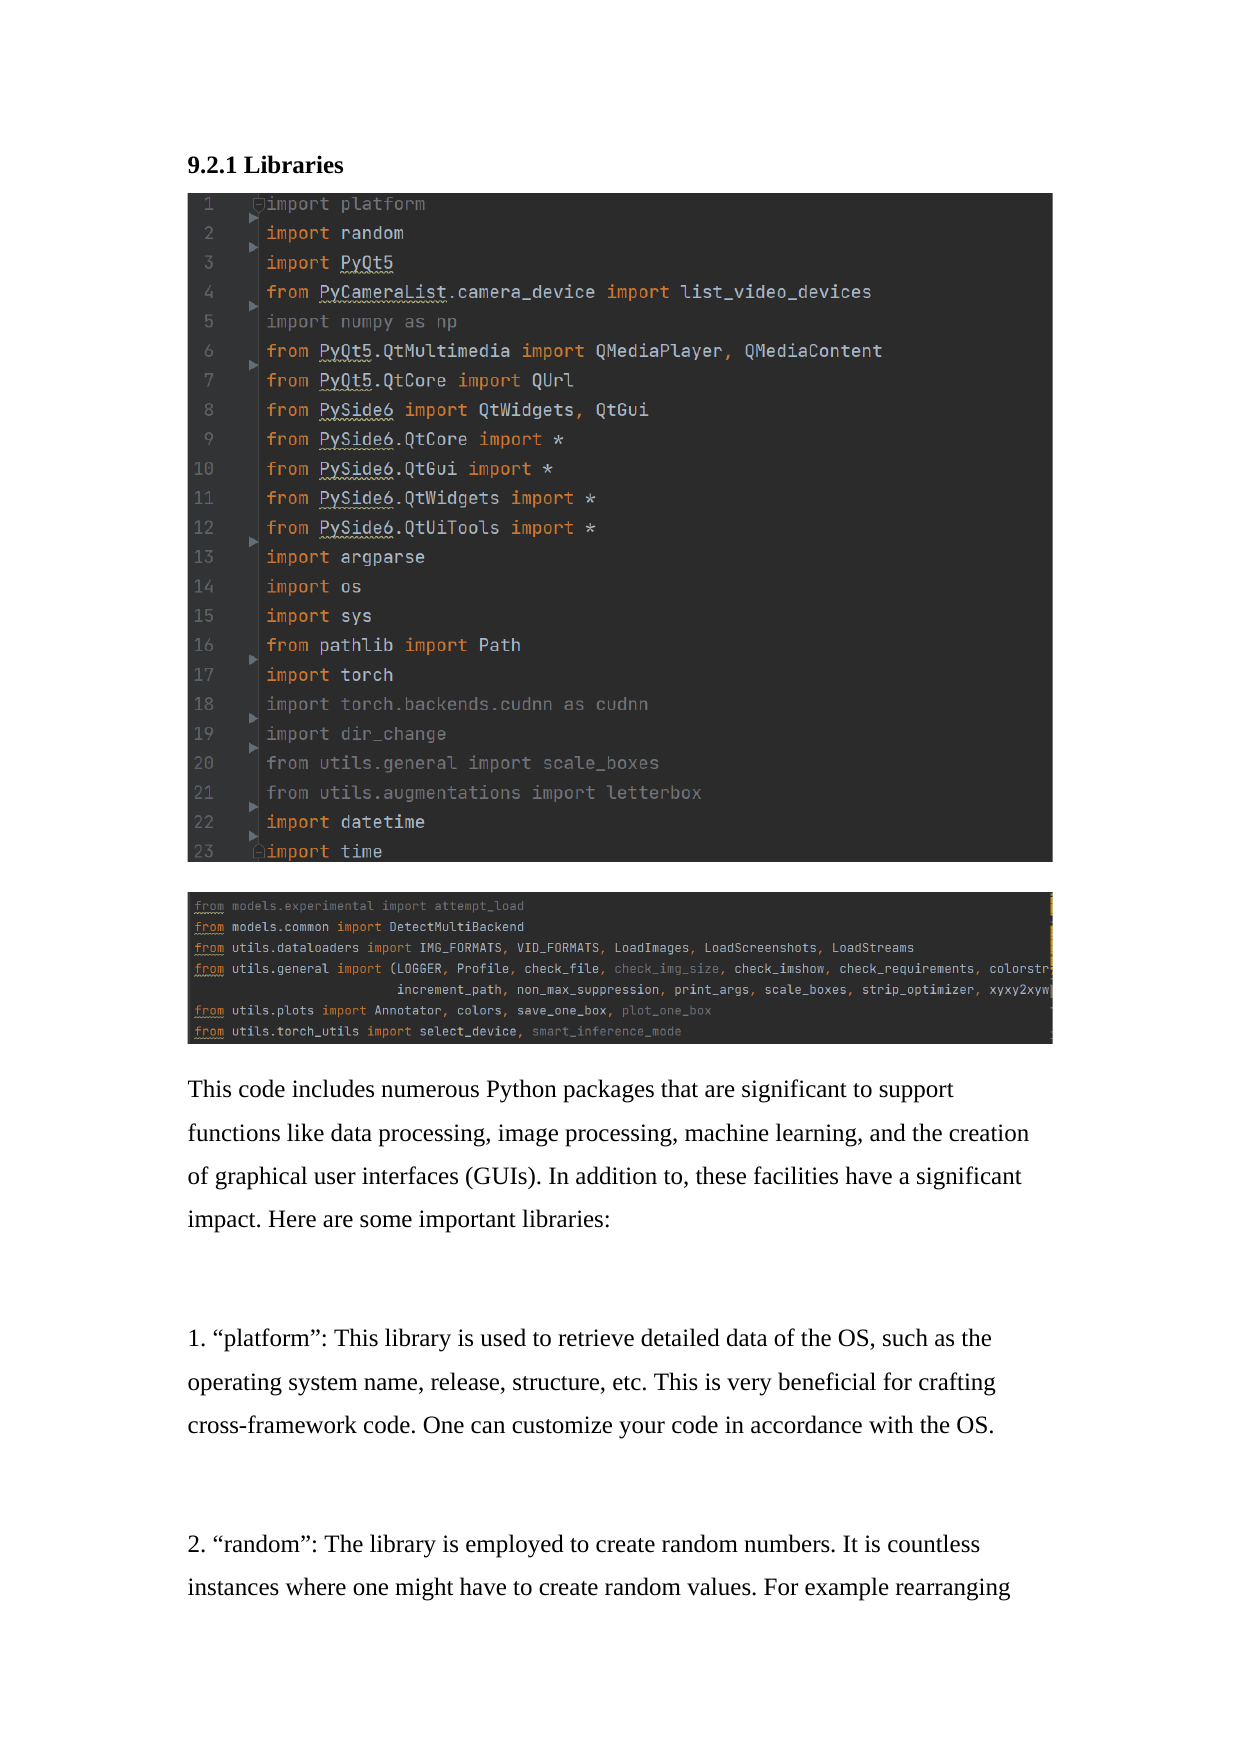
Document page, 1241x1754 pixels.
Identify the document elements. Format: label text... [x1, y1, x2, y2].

subtitle 9.2.1 Libraries [187, 150, 1053, 179]
text This code includes numerous Python packages that are significant to support functions like data processing, image processing, machine learning, and the creation of graphical user interfaces (GUIs). In addition to, these facilities have a significant impact. Here are some important libraries: [187, 1074, 1053, 1233]
text 1. “platform”: This library is used to retrieve detailed data of the OS, such as the operating system name, release, structure, etc. This is very beneficial for crafting cross-framework code. One can customize your code in accordance with the OS. [187, 1323, 1053, 1438]
picture [187, 892, 1053, 1044]
picture [187, 193, 1053, 862]
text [187, 1529, 1053, 1601]
